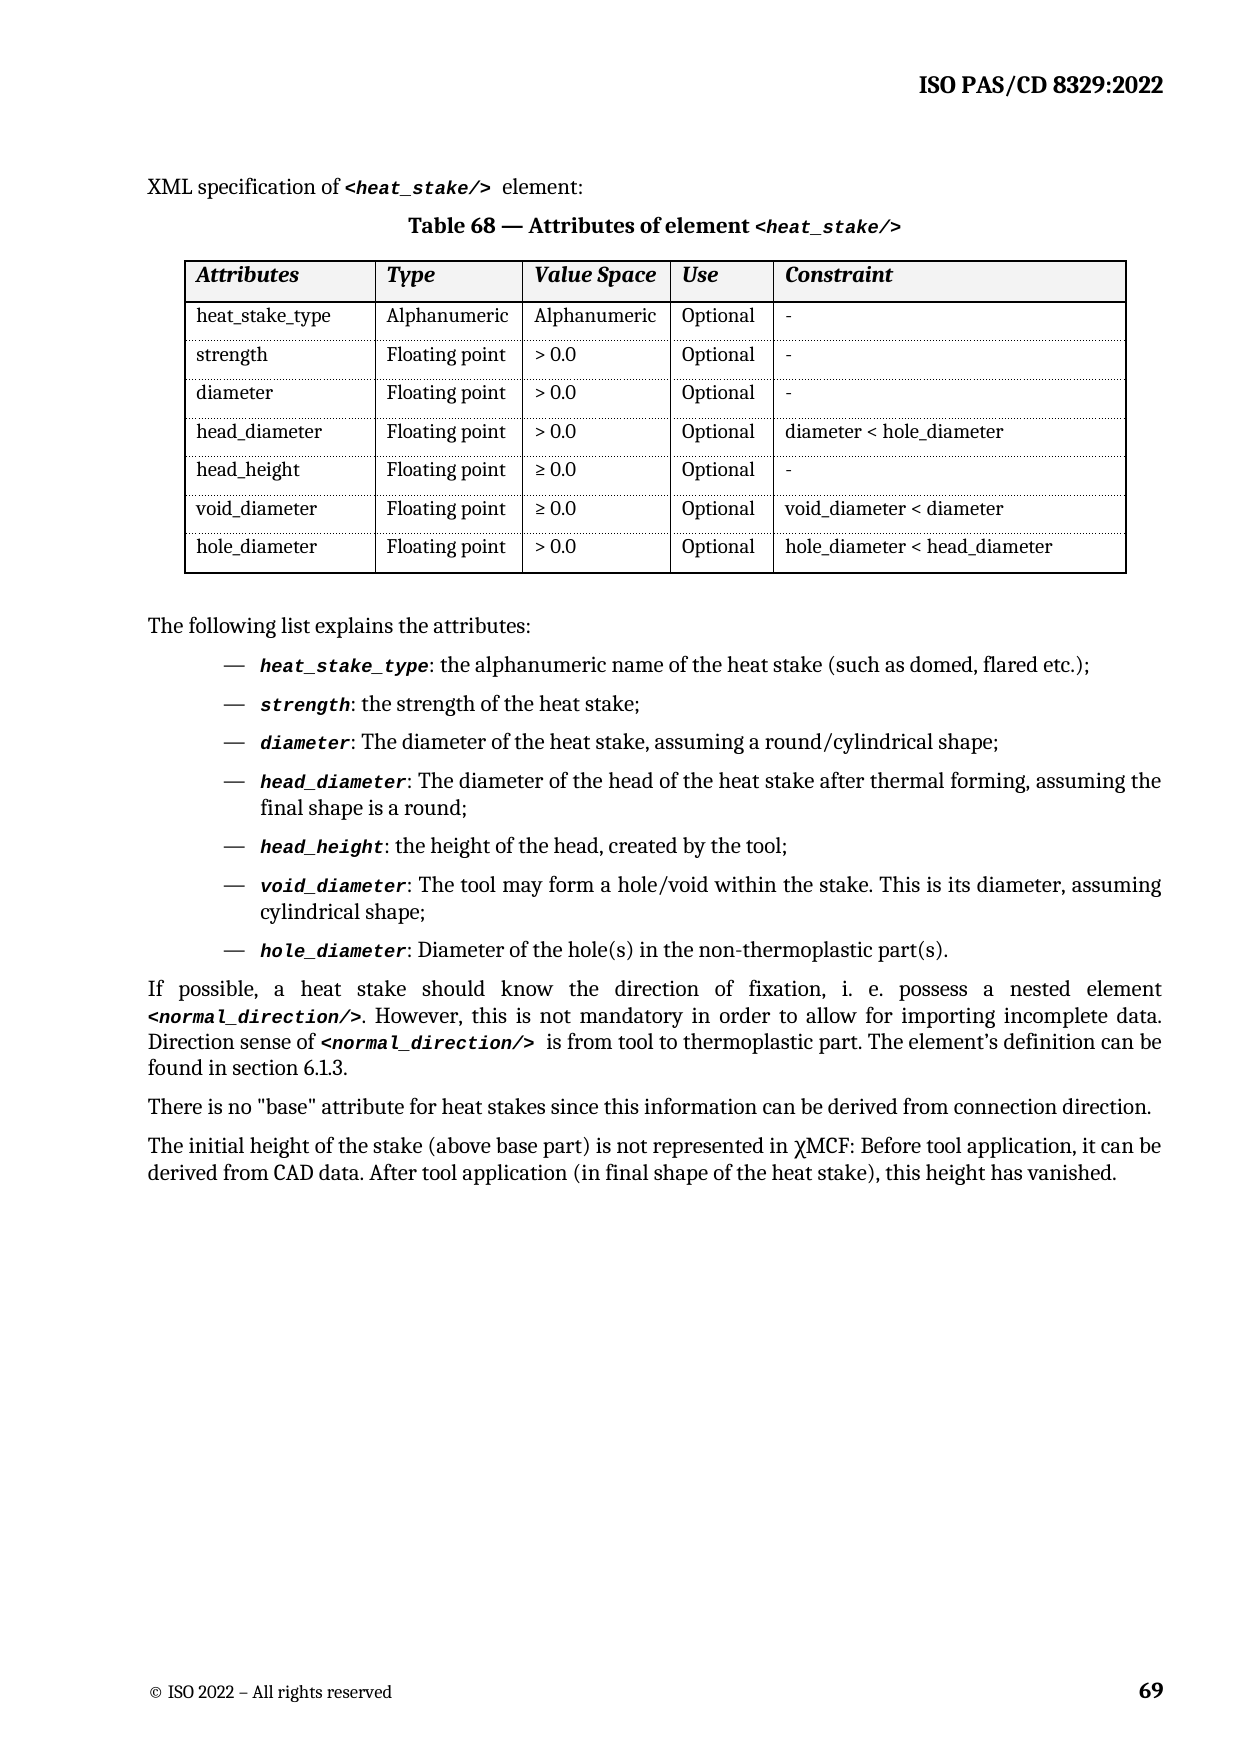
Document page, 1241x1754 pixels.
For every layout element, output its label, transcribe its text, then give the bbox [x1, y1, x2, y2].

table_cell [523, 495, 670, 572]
text There is no "base" attribute for heat stakes since this information can be derived from connection direction. [148, 1094, 1163, 1120]
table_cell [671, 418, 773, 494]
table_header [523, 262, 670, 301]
list strength: the strength of the heat stake; [223, 690, 1163, 717]
list hole_diameter: Diameter of the hole(s) in the non-thermoplastic part(s). [223, 937, 1163, 964]
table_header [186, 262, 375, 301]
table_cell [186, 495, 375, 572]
text The initial height of the stake (above base part) is not represented in χMCF: Before tool application, it can be derived from CAD data. After tool application (in final shape of the heat stake), this height has vanished. [148, 1133, 1163, 1186]
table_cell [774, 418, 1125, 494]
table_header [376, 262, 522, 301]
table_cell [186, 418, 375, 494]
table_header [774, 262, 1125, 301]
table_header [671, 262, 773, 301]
list head_diameter: The diameter of the head of the heat stake after thermal forming, assuming the final shape is a round; [223, 768, 1163, 821]
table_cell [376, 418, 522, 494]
list diameter: The diameter of the heat stake, assuming a round/cylindrical shape; [223, 729, 1163, 756]
text XML specification of <heat_stake/> element: [148, 174, 1163, 200]
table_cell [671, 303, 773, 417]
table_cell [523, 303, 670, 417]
text The following list explains the attributes: [148, 613, 1163, 639]
list heat_stake_type: the alphanumeric name of the heat stake (such as domed, flared etc.); [223, 651, 1163, 678]
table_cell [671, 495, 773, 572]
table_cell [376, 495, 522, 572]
list head_height: the height of the head, created by the tool; [223, 833, 1163, 859]
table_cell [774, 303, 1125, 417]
text If possible, a heat stake should know the direction of fixation, i. e. possess a nested element <normal_direction/>. However, this is not mandatory in order to allow for importing incomplete data. Direction sense of <normal_direction/> is from tool to thermoplastic part. The element’s definition can be found in section 6.1.3. [148, 976, 1163, 1082]
text Table 68 — Attributes of element <heat_stake/> [148, 213, 1163, 239]
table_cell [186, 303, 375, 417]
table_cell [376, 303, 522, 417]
list void_diameter: The tool may form a hole/void within the stake. This is its diameter, assuming cylindrical shape; [223, 872, 1163, 925]
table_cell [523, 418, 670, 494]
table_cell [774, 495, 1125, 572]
